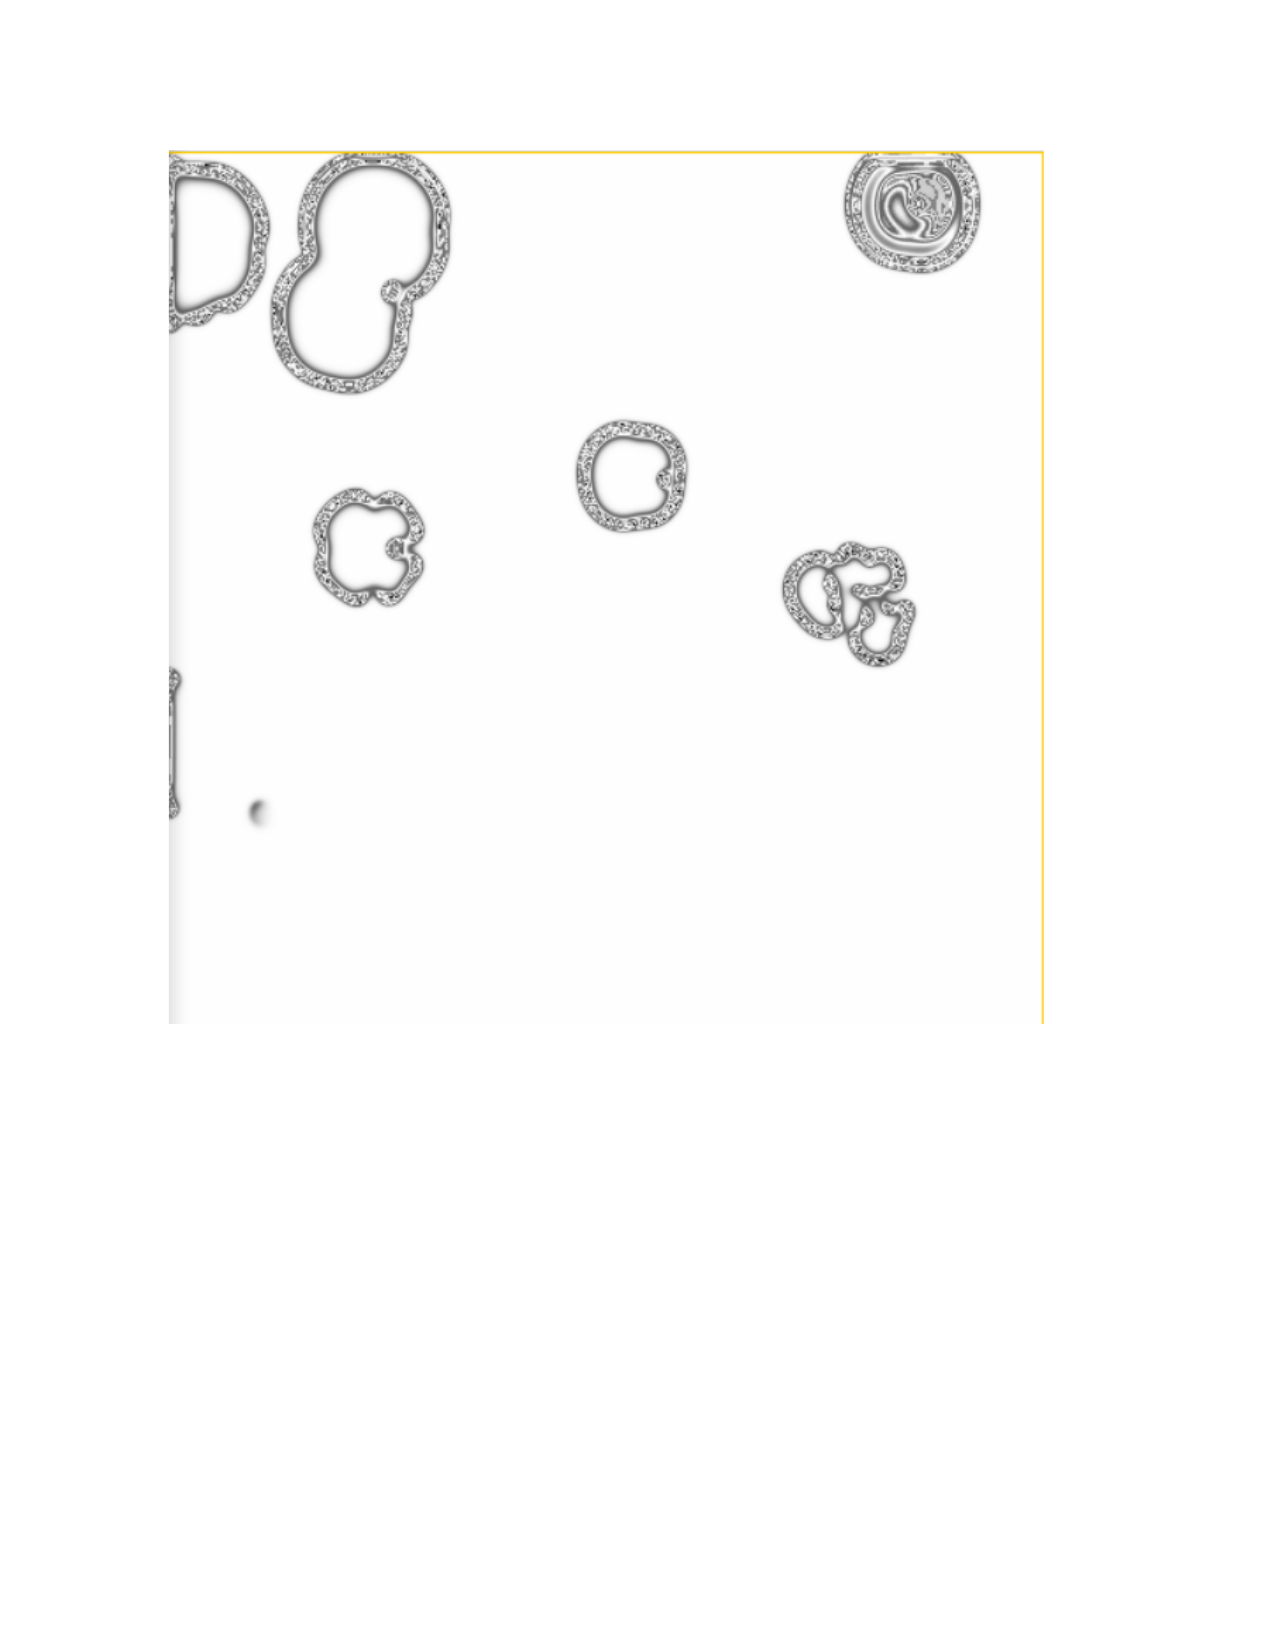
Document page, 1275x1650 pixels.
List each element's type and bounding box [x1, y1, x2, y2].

picture [168, 150, 1044, 1024]
